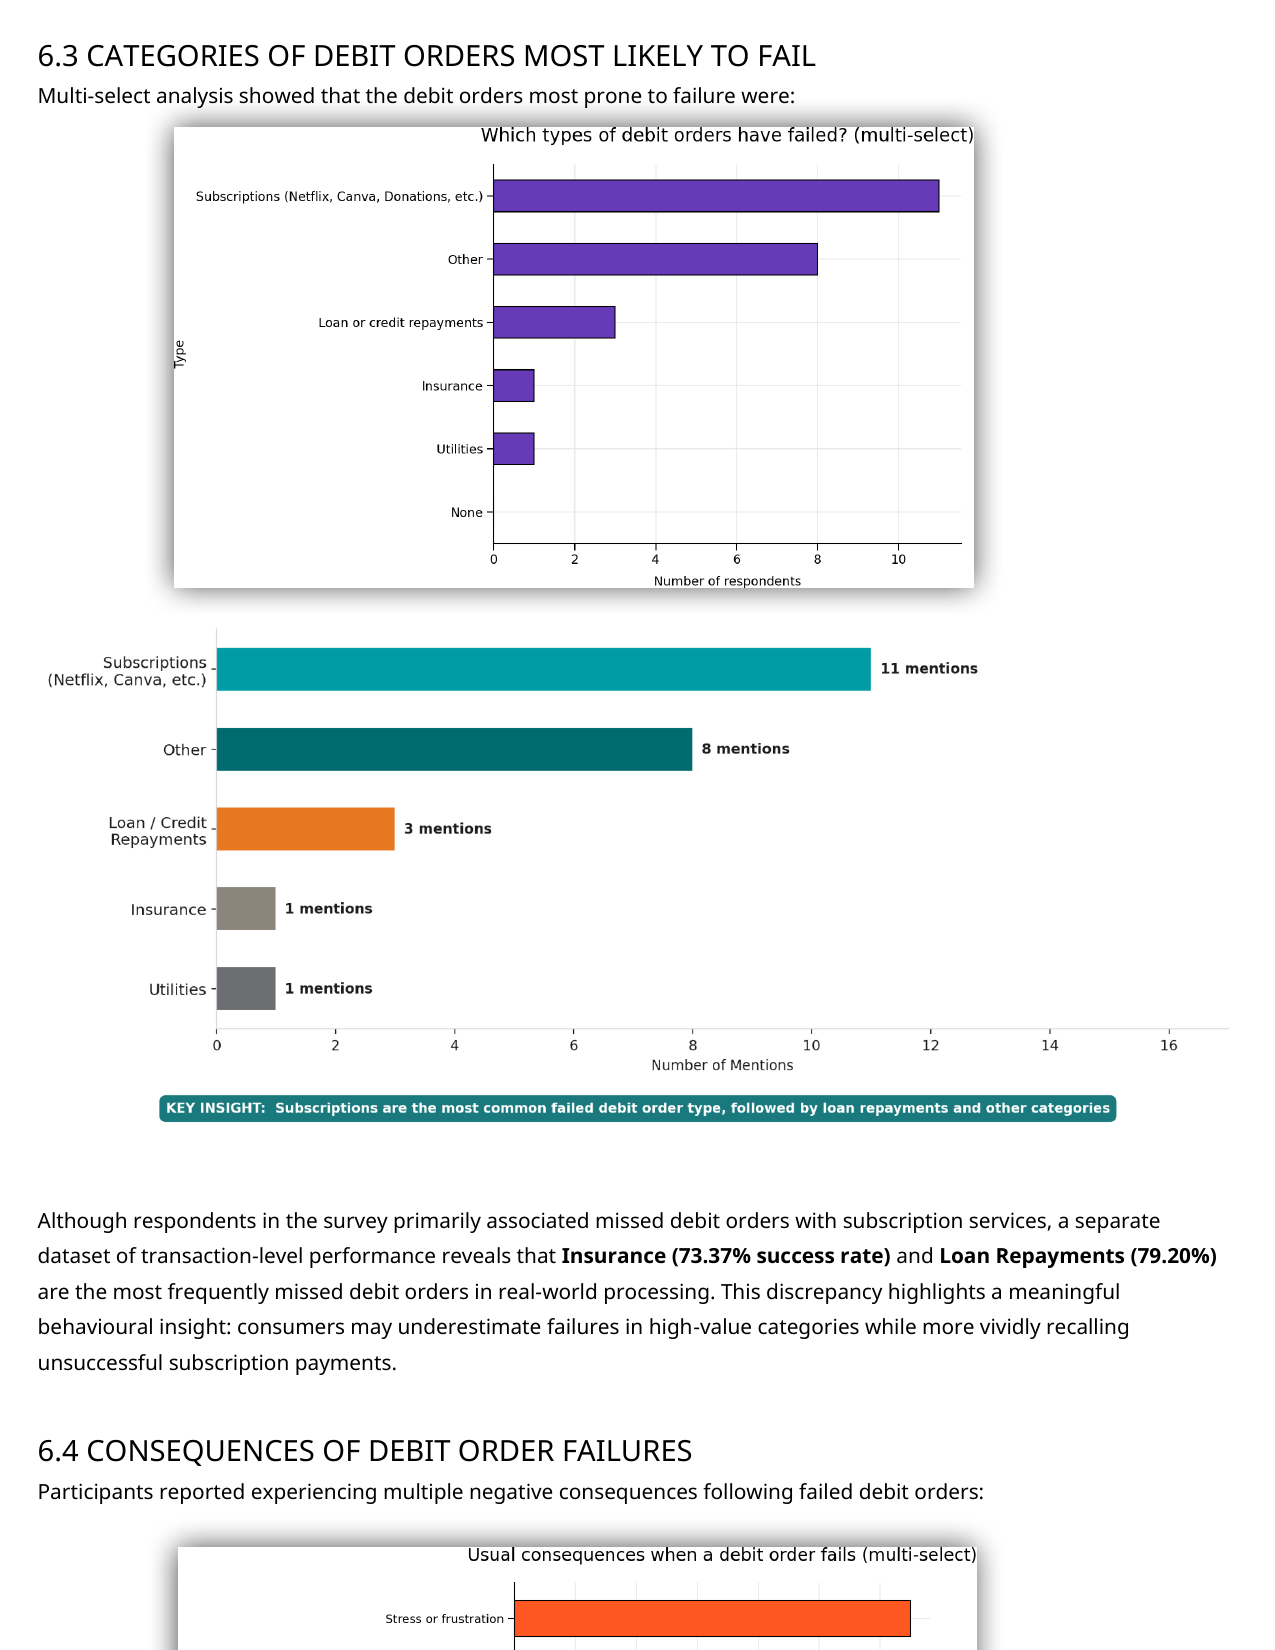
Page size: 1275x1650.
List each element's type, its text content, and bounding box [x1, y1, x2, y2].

picture [178, 1547, 977, 1650]
picture [37, 127, 1238, 1125]
text Although respondents in the survey primarily associated missed debit orders with subscription services, a separate dataset of transaction‑level performance reveals that Insurance (73.37% success rate) and Loan Repayments (79.20%) are the most frequently missed debit orders in real-world processing. This discrepancy highlights a meaningful behavioural insight: consumers may underestimate failures in high‑value categories while more vividly recalling unsuccessful subscription payments. [37, 1206, 1237, 1376]
text Participants reported experiencing multiple negative consequences following failed debit orders: [37, 1477, 1237, 1506]
text Multi-select analysis showed that the debit orders most prone to failure were: [37, 81, 1237, 110]
subtitle 6.4 Consequences of debit order failures [37, 1433, 1237, 1469]
subtitle 6.3 Categories of debit orders most likely to fail [37, 37, 1237, 73]
